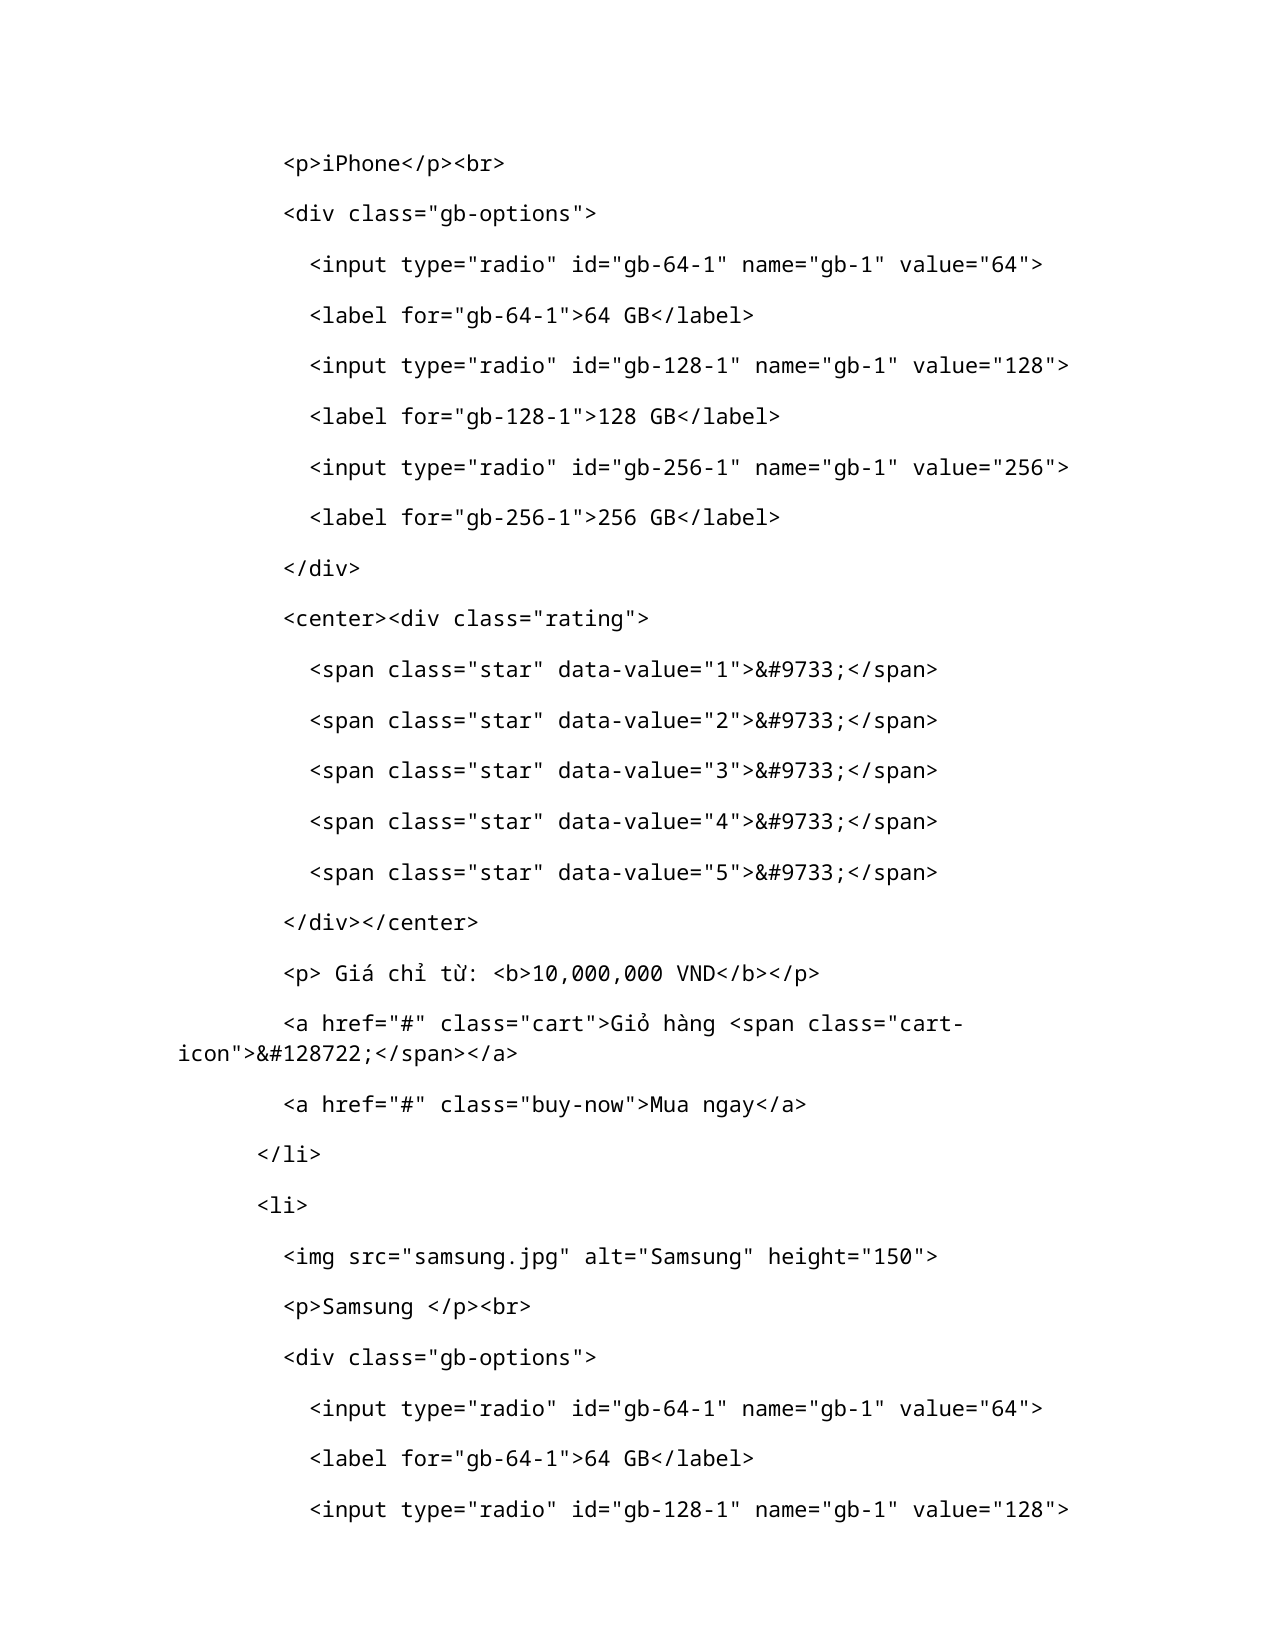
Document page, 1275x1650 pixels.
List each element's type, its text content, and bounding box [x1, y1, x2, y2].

text <a href="#" class="cart">Giỏ hàng <span class="cart-icon">&#128722;</span></a> [177, 1008, 1186, 1068]
text <p>iPhone</p><br> [177, 148, 1186, 177]
text <label for="gb-64-1">64 GB</label> [177, 1443, 1186, 1473]
text <a href="#" class="buy-now">Mua ngay</a> [177, 1089, 1186, 1118]
text <span class="star" data-value="4">&#9733;</span> [177, 806, 1186, 836]
text <span class="star" data-value="5">&#9733;</span> [177, 856, 1186, 886]
text <center><div class="rating"> [177, 603, 1186, 633]
text <input type="radio" id="gb-64-1" name="gb-1" value="64"> [177, 1392, 1186, 1422]
text <input type="radio" id="gb-128-1" name="gb-1" value="128"> [177, 350, 1186, 380]
text <img src="samsung.jpg" alt="Samsung" height="150"> [177, 1241, 1186, 1270]
text <input type="radio" id="gb-128-1" name="gb-1" value="128"> [177, 1494, 1186, 1523]
text <span class="star" data-value="3">&#9733;</span> [177, 755, 1186, 785]
text <span class="star" data-value="1">&#9733;</span> [177, 654, 1186, 684]
text <input type="radio" id="gb-64-1" name="gb-1" value="64"> [177, 249, 1186, 279]
text <span class="star" data-value="2">&#9733;</span> [177, 704, 1186, 734]
text <label for="gb-256-1">256 GB</label> [177, 502, 1186, 532]
text <input type="radio" id="gb-256-1" name="gb-1" value="256"> [177, 451, 1186, 481]
text </div> [177, 553, 1186, 582]
text <label for="gb-64-1">64 GB</label> [177, 299, 1186, 329]
text <label for="gb-128-1">128 GB</label> [177, 401, 1186, 431]
text <div class="gb-options"> [177, 198, 1186, 228]
text <li> [177, 1190, 1186, 1220]
text <div class="gb-options"> [177, 1342, 1186, 1372]
text <p> Giá chỉ từ: <b>10,000,000 VND</b></p> [177, 958, 1186, 987]
text <p>Samsung </p><br> [177, 1291, 1186, 1321]
text </li> [177, 1139, 1186, 1169]
text </div></center> [177, 907, 1186, 937]
